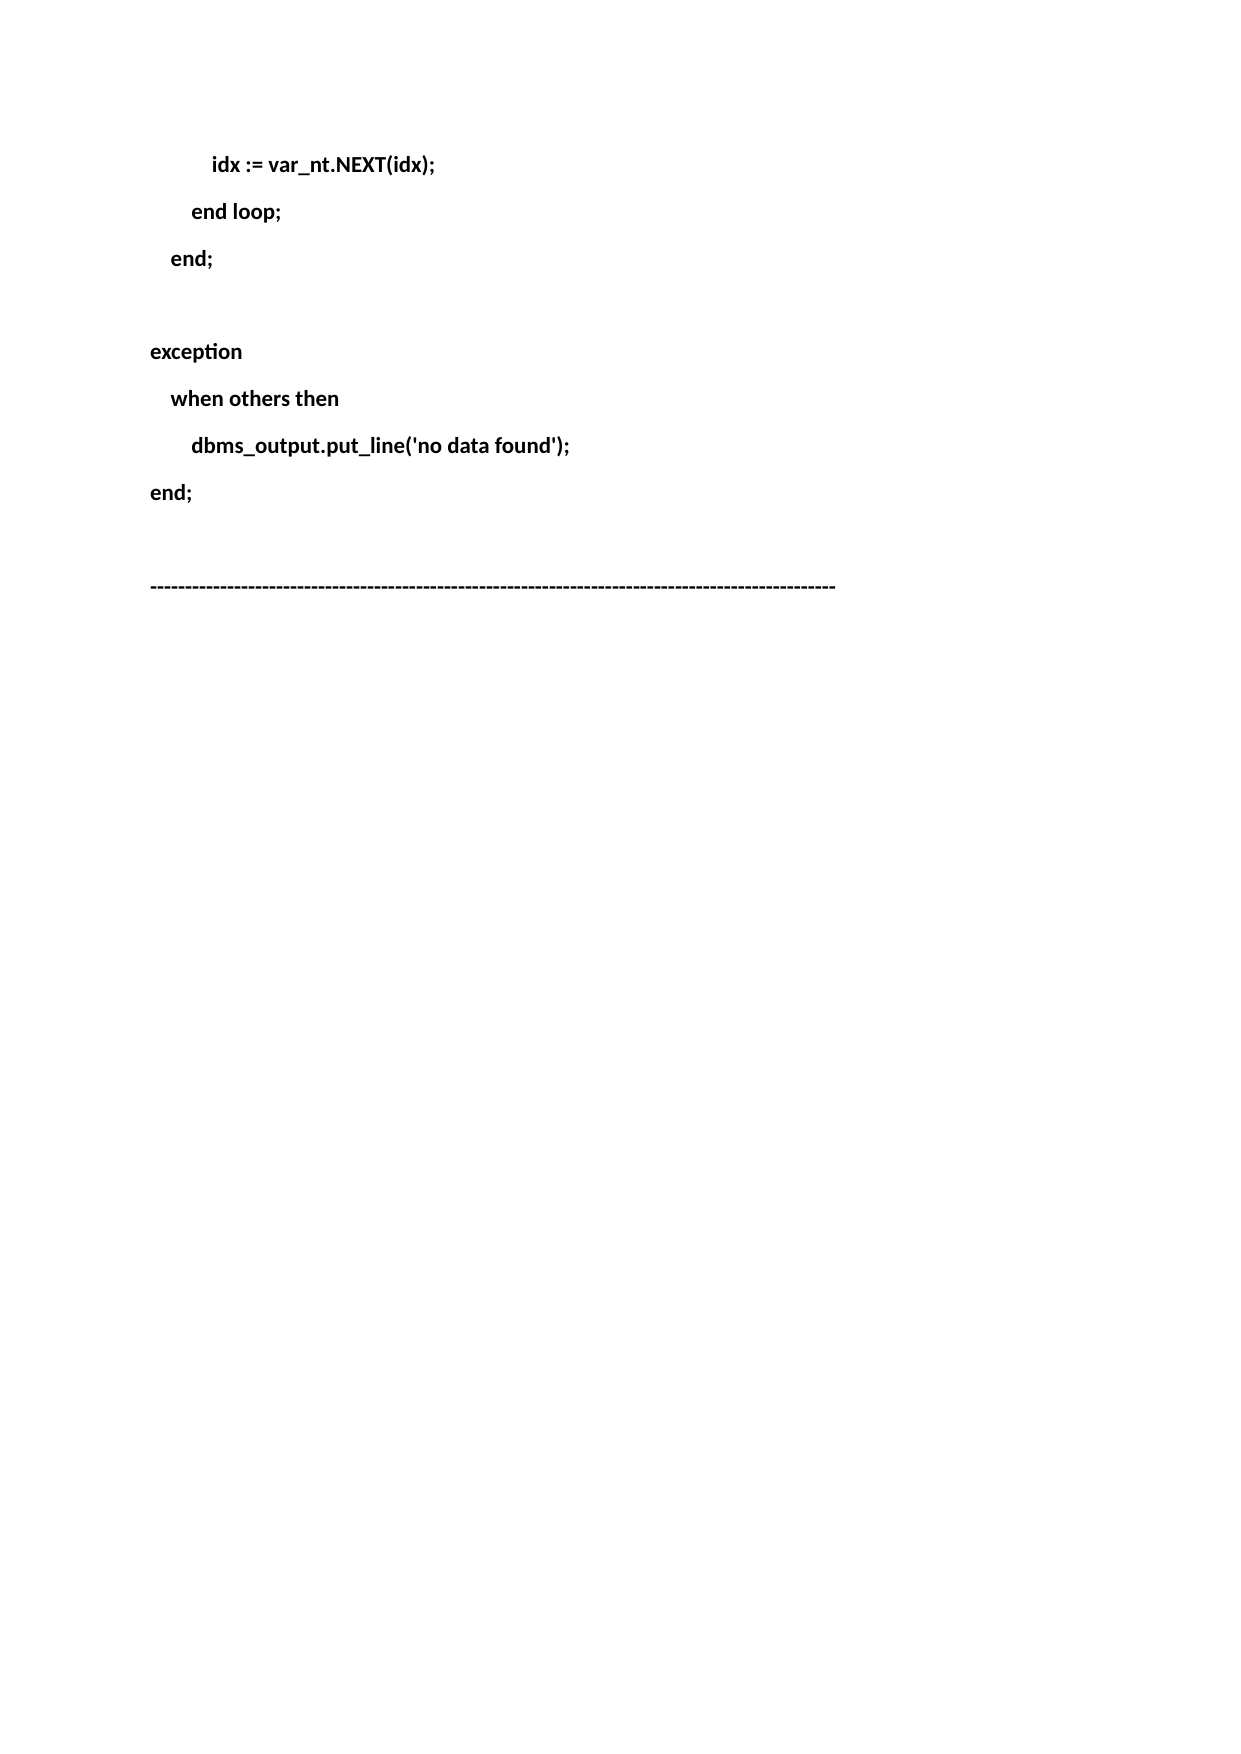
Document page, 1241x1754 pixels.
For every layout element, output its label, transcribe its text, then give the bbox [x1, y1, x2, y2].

text end; [150, 244, 1090, 272]
text when others then [150, 384, 1090, 412]
text dbms_output.put_line('no data found'); [150, 431, 1090, 459]
text exception [150, 337, 1090, 366]
text idx := var_nt.NEXT(idx); [150, 150, 1090, 178]
text end loop; [150, 197, 1090, 225]
text -------------------------------------------------------------------------------------------------- [150, 572, 1090, 600]
text end; [150, 478, 1090, 506]
